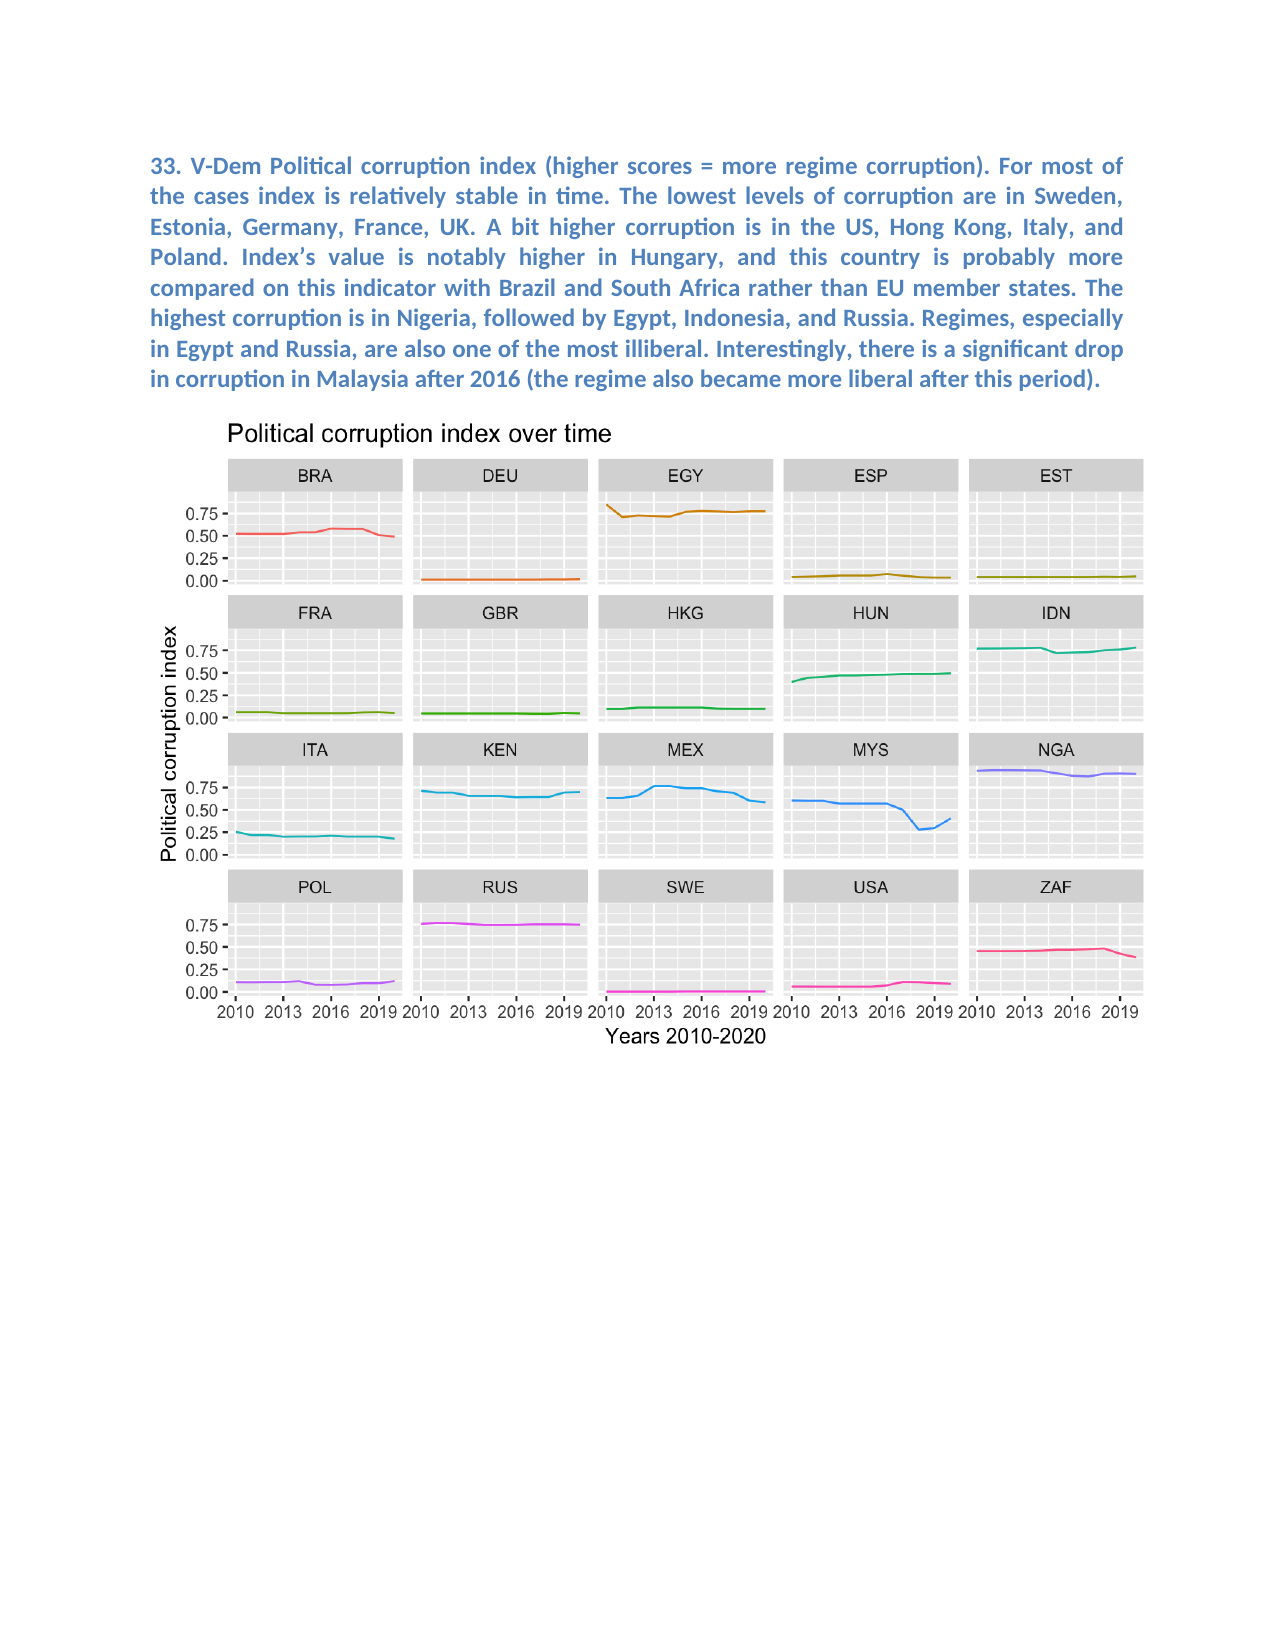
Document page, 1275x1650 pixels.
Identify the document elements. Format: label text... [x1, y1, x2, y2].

picture [150, 412, 1154, 1058]
subtitle 33. V-Dem Political corruption index (higher scores = more regime corruption). For most of the cases index is relatively stable in time. The lowest levels of corruption are in Sweden, Estonia, Germany, France, UK. A bit higher corruption is in the US, Hong Kong, Italy, and Poland. Index’s value is notably higher in Hungary, and this country is probably more compared on this indicator with Brazil and South Africa rather than EU member states. The highest corruption is in Nigeria, followed by Egypt, Indonesia, and Russia. Regimes, especially in Egypt and Russia, are also one of the most illiberal. Interestingly, there is a significant drop in corruption in Malaysia after 2016 (the regime also became more liberal after this period). [150, 150, 1125, 394]
